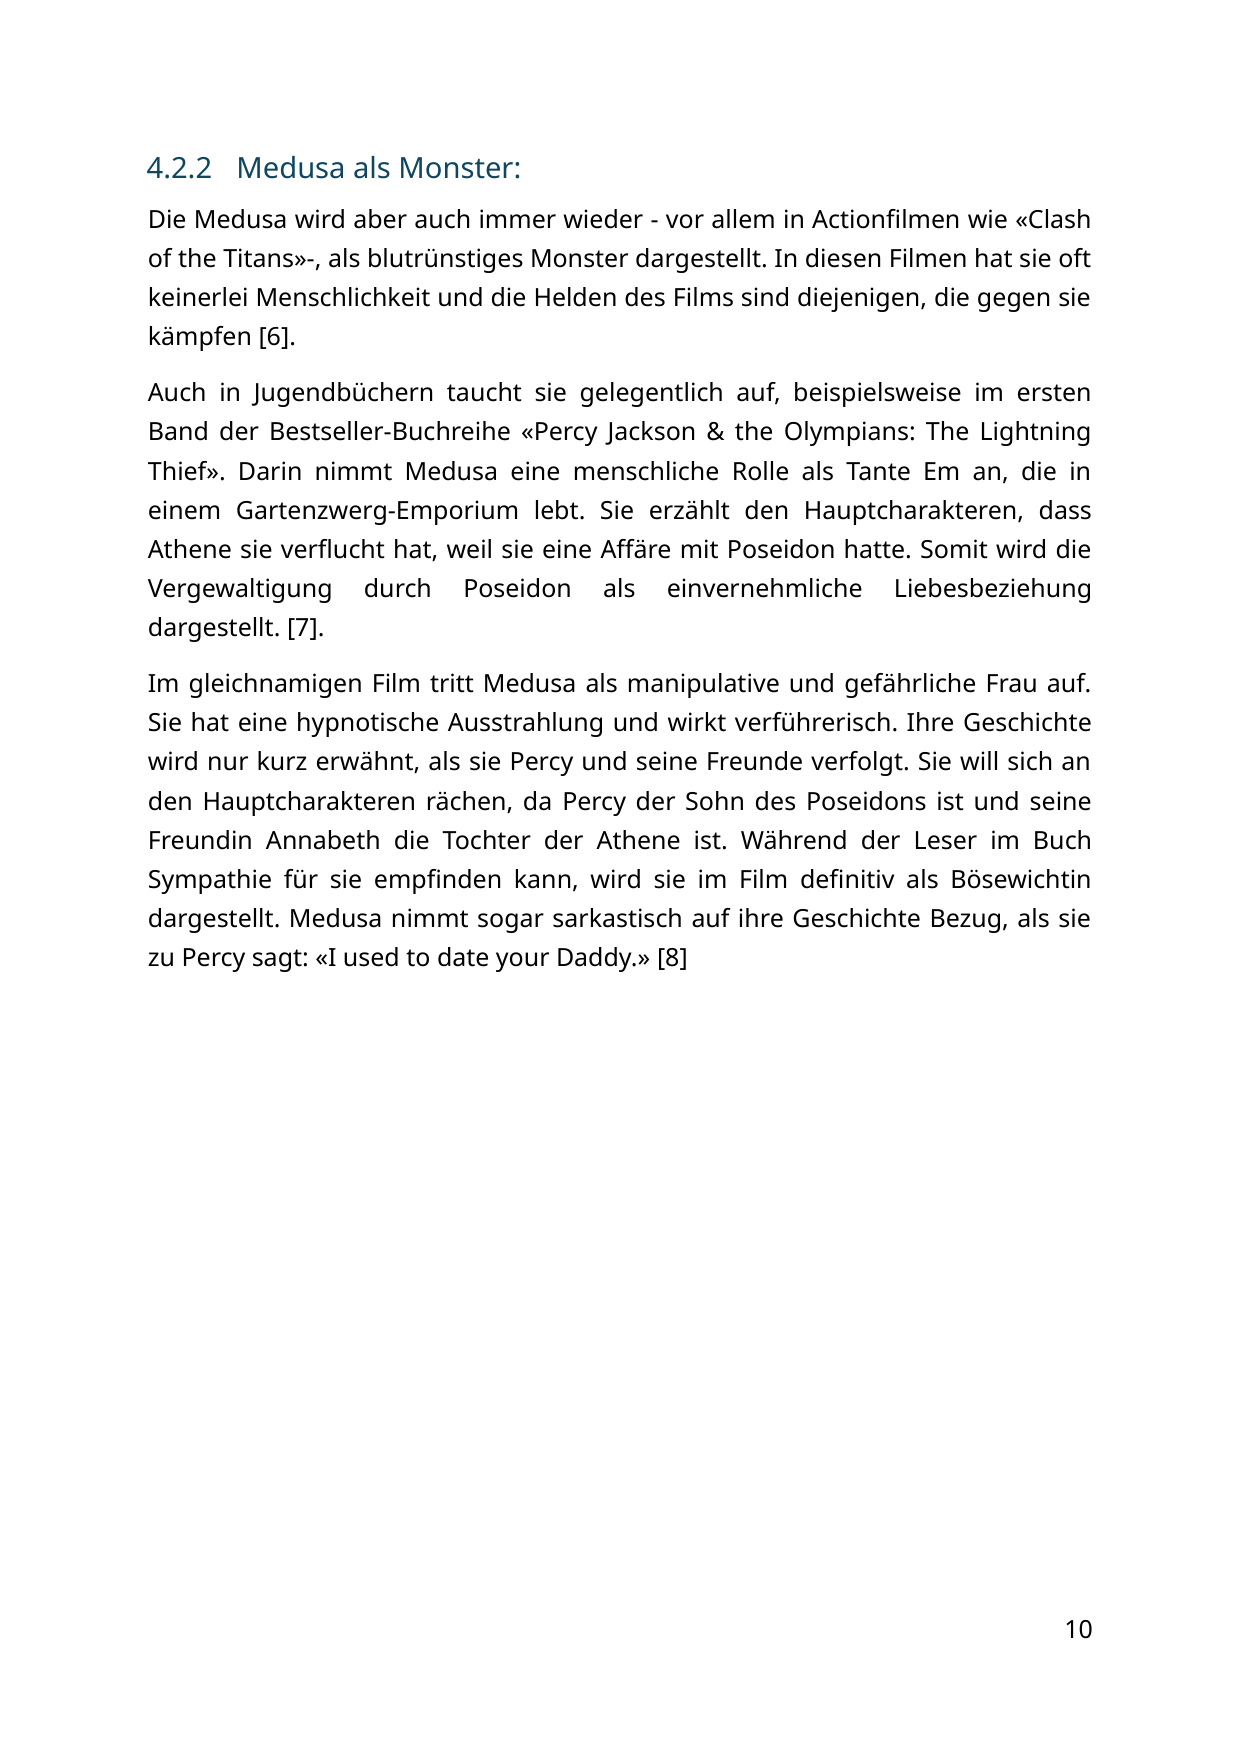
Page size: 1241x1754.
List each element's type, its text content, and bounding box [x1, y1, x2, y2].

text Auch in Jugendbüchern taucht sie gelegentlich auf, beispielsweise im ersten Band der Bestseller-Buchreihe «Percy Jackson & the Olympians: The Lightning Thief». Darin nimmt Medusa eine menschliche Rolle als Tante Em an, die in einem Gartenzwerg-Emporium lebt. Sie erzählt den Hauptcharakteren, dass Athene sie verflucht hat, weil sie eine Affäre mit Poseidon hatte. Somit wird die Vergewaltigung durch Poseidon als einvernehmliche Liebesbeziehung dargestellt.. [148, 375, 1093, 644]
text Im gleichnamigen Film tritt Medusa als manipulative und gefährliche Frau auf. Sie hat eine hypnotische Ausstrahlung und wirkt verführerisch. Ihre Geschichte wird nur kurz erwähnt, als sie Percy und seine Freunde verfolgt. Sie will sich an den Hauptcharakteren rächen, da Percy der Sohn des Poseidons ist und seine Freundin Annabeth die Tochter der Athene ist. Während der Leser im Buch Sympathie für sie empfinden kann, wird sie im Film definitiv als Bösewichtin dargestellt. Medusa nimmt sogar sarkastisch auf ihre Geschichte Bezug, als sie zu Percy sagt: «I used to date your Daddy.» [148, 666, 1093, 974]
subtitle Medusa als Monster: [146, 148, 1093, 187]
text Die Medusa wird aber auch immer wieder - vor allem in Actionfilmen wie «Clash of the Titans»-, als blutrünstiges Monster dargestellt. In diesen Filmen hat sie oft keinerlei Menschlichkeit und die Helden des Films sind diejenigen, die gegen sie kämpfen . [148, 202, 1093, 353]
